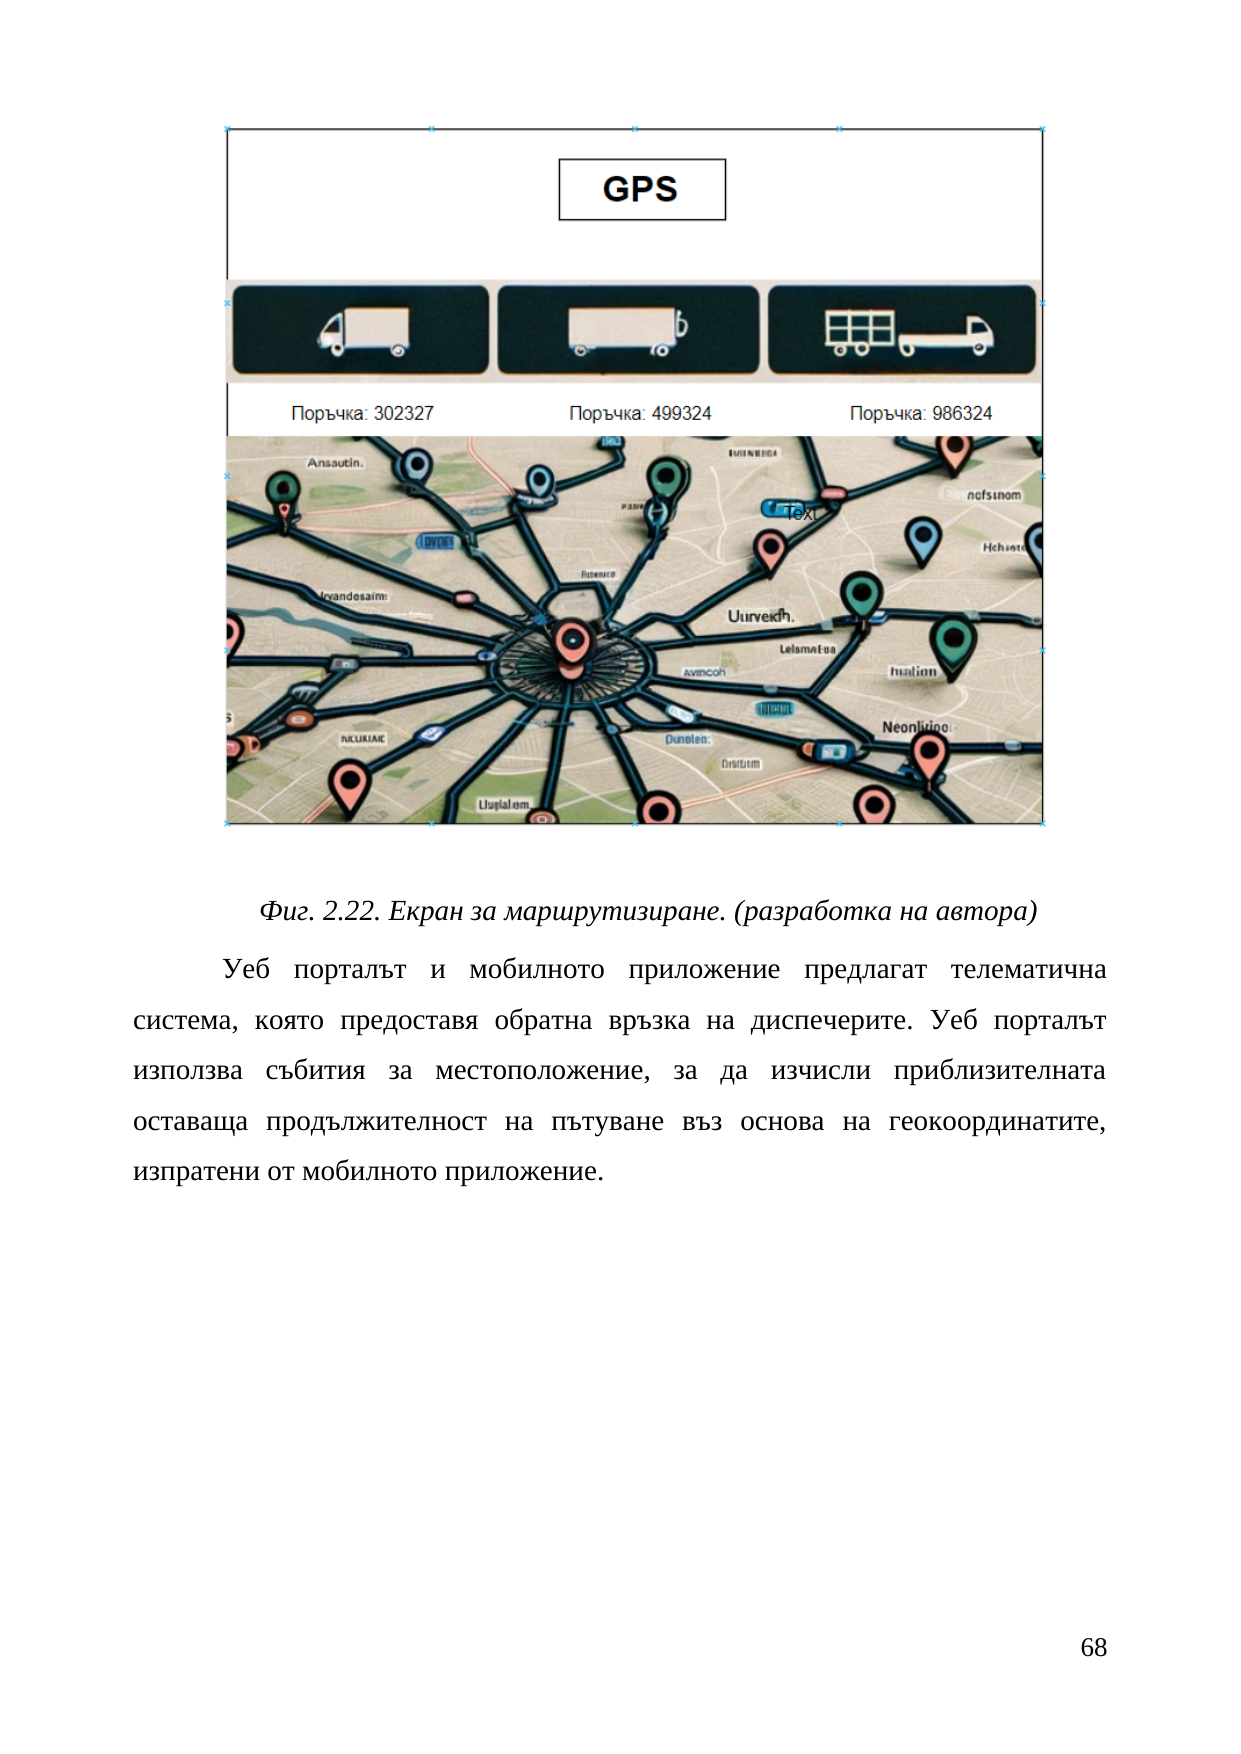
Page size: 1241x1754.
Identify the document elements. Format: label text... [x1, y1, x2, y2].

picture [221, 118, 1056, 852]
text Уеб порталът и мобилното приложение предлагат телематична система, която предоставя обратна връзка на диспечерите. Уеб порталът използва събития за местоположение, за да изчисли приблизителната оставаща продължителност на пътуване въз основа на геокоординатите, изпратени от мобилното приложение. [133, 952, 1107, 1186]
title Фиг. 2.22. Екран за маршрутизиране. (разработка на автора) [133, 893, 1107, 927]
